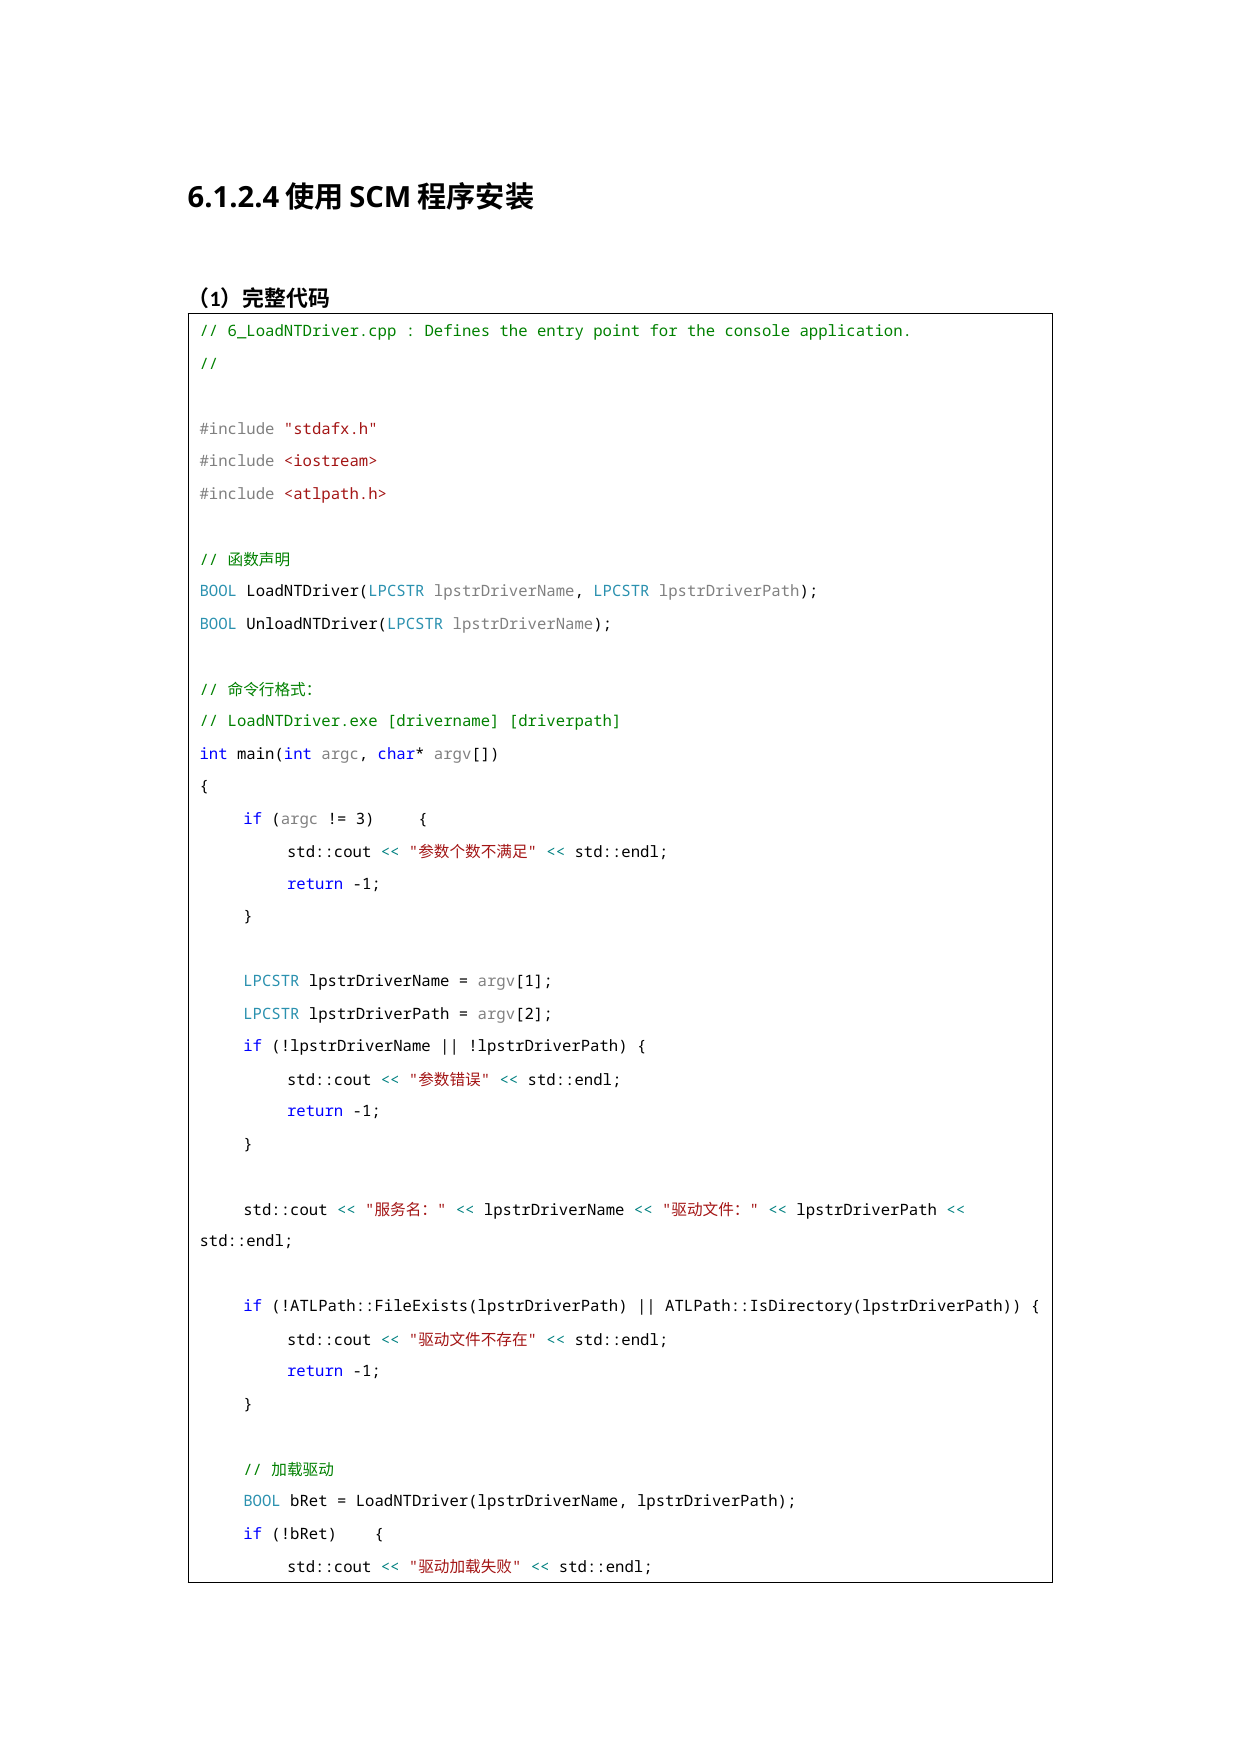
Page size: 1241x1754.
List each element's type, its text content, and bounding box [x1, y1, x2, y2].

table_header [189, 314, 1052, 1582]
text （1）完整代码 [187, 281, 1053, 313]
subtitle 6.1.2.4使用SCM程序安装 [187, 162, 1053, 227]
